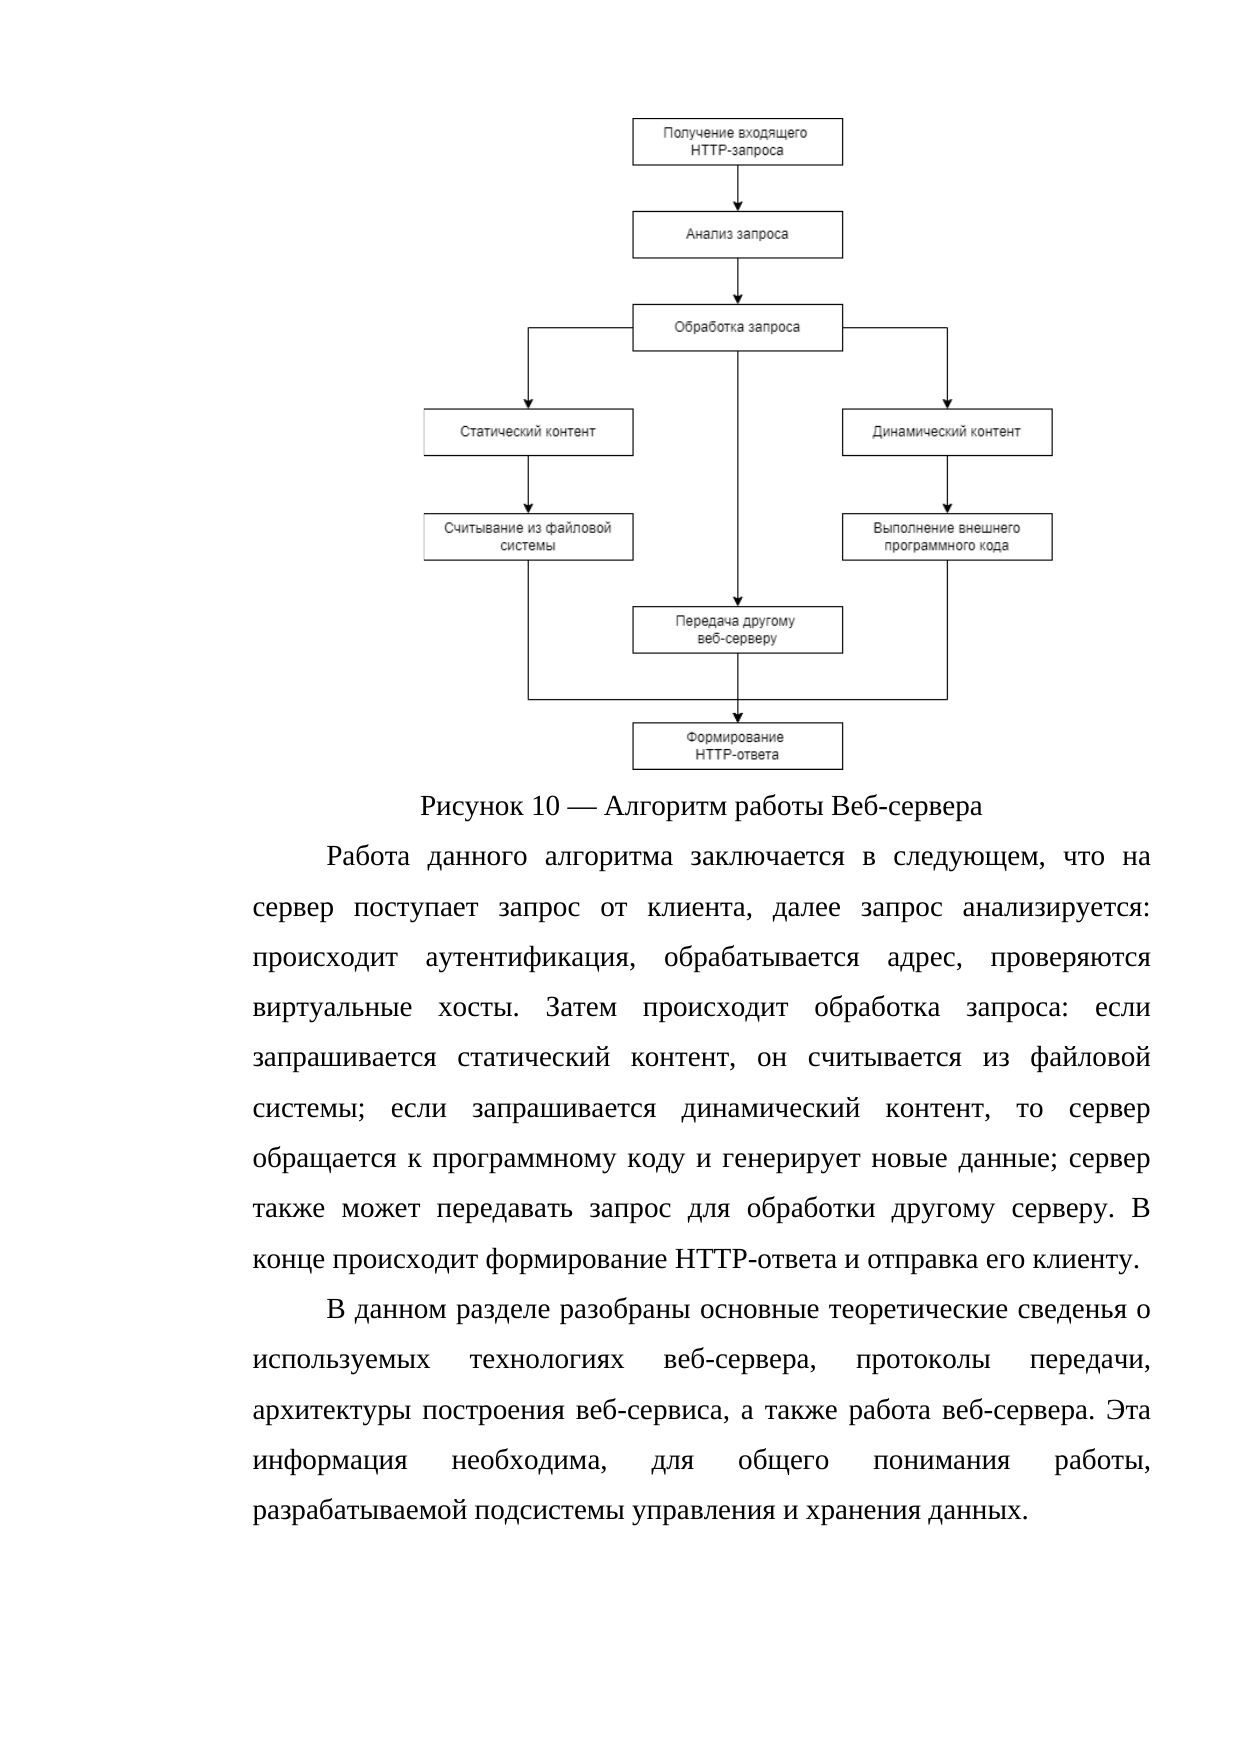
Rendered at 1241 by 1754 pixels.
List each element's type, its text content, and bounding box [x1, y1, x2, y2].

picture [423, 118, 1054, 770]
text Работа данного алгоритма заключается в следующем, что на сервер поступает запрос от клиента, далее запрос анализируется: происходит аутентификация, обрабатывается адрес, проверяются виртуальные хосты. Затем происходит обработка запроса: если запрашивается статический контент, он считывается из файловой системы; если запрашивается динамический контент, то сервер обращается к программному коду и генерирует новые данные; сервер также может передавать запрос для обработки другому серверу. В конце происходит формирование HTTP-ответа и отправка его клиенту. [252, 838, 1152, 1274]
text В данном разделе разобраны основные теоретические сведенья о используемых технологиях веб-сервера, протоколы передачи, архитектуры построения веб-сервиса, а также работа веб-сервера. Эта информация необходима, для общего понимания работы, разрабатываемой подсистемы управления и хранения данных. [252, 1291, 1152, 1526]
text Рисунок 10 — Алгоритм работы Веб-сервера [177, 788, 1152, 822]
